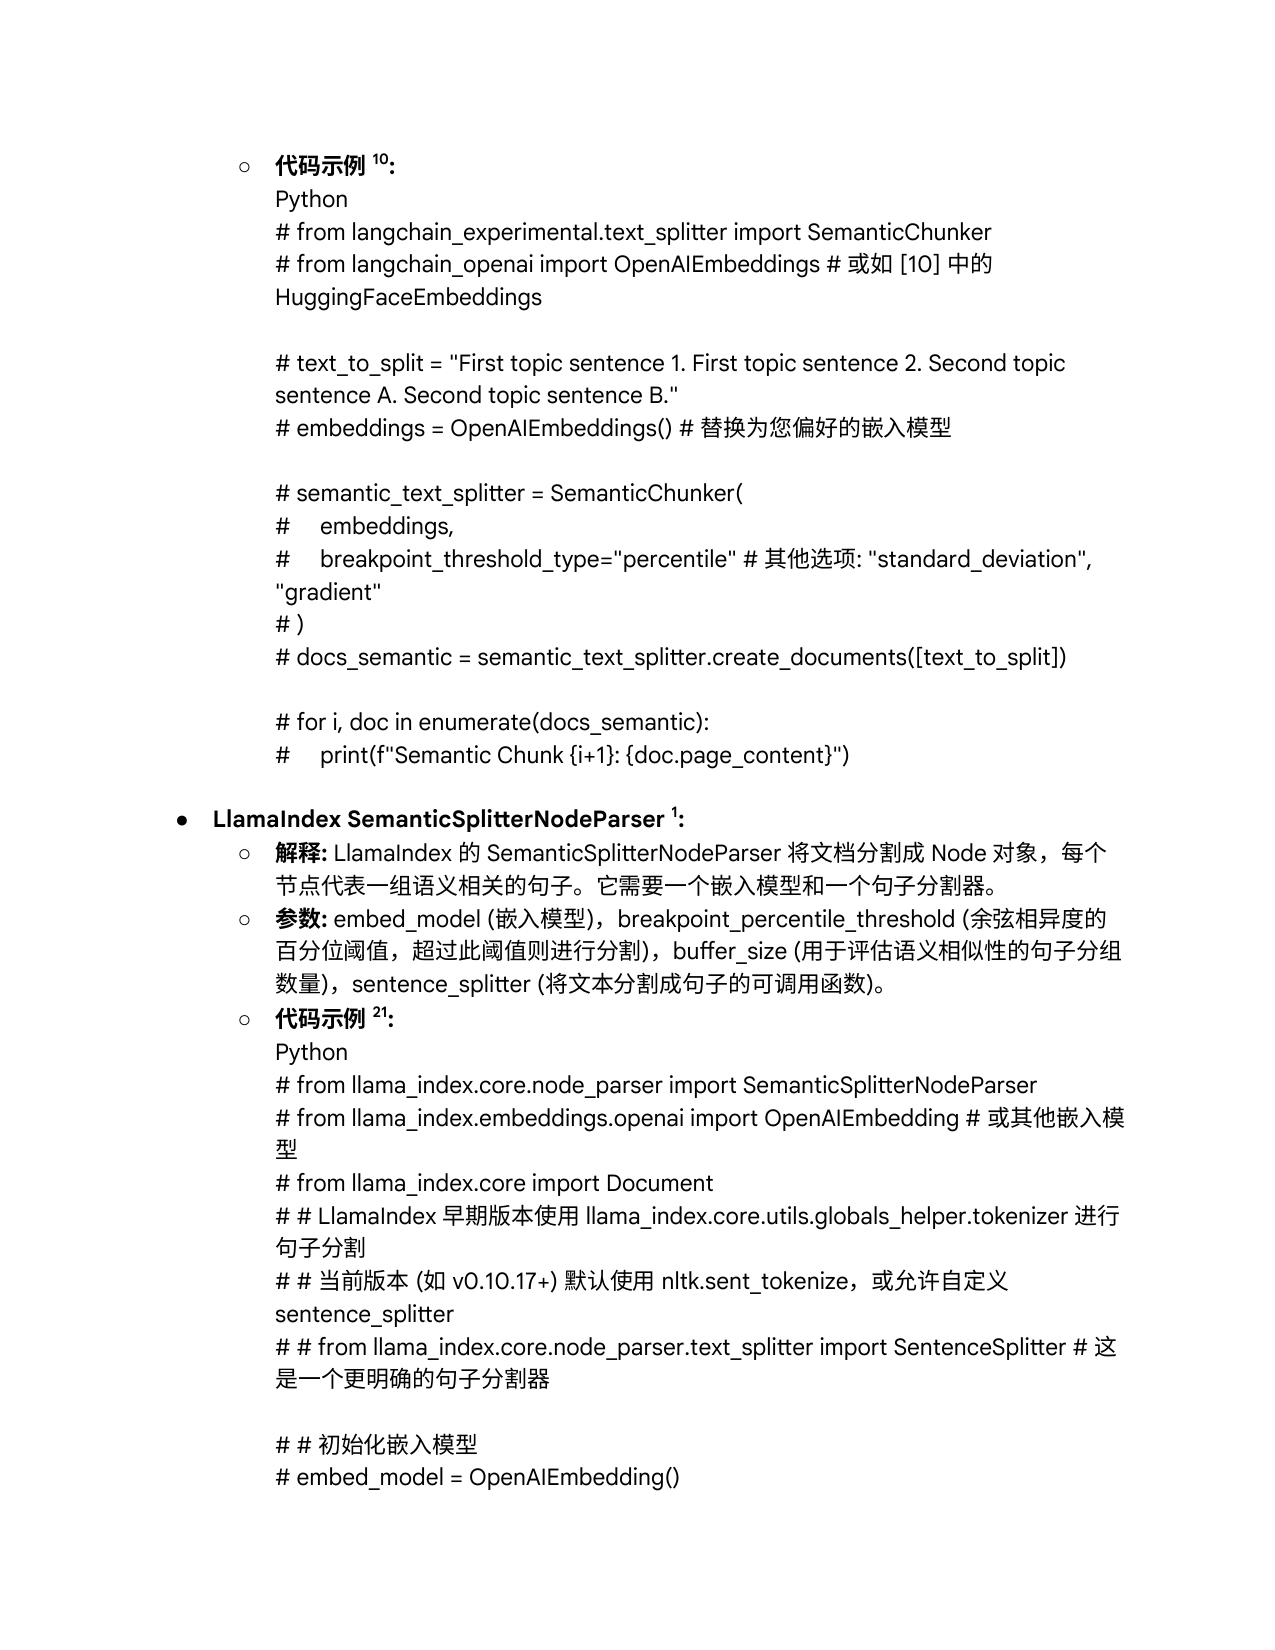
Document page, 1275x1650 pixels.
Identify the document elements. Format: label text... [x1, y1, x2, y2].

list LlamaIndex SemanticSplitterNodeParser 1: [175, 804, 1125, 835]
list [237, 1003, 1125, 1492]
list 参数: embed_model (嵌入模型)，breakpoint_percentile_threshold (余弦相异度的百分位阈值，超过此阈值则进行分割)，buffer_size (用于评估语义相似性的句子分组数量)，sentence_splitter (将文本分割成句子的可调用函数)。 [237, 905, 1125, 999]
list 解释: LlamaIndex 的 SemanticSplitterNodeParser 将文档分割成 Node 对象，每个节点代表一组语义相关的句子。它需要一个嵌入模型和一个句子分割器。 [237, 839, 1125, 901]
list 代码示例 10: Python # from langchain_experimental.text_splitter import SemanticChunker # from langchain_openai import OpenAIEmbeddings # 或如 [10] 中的 HuggingFaceEmbeddings # text_to_split = "First topic sentence 1. First topic sentence 2. Second topic sentence A. Second topic sentence B." # embeddings = OpenAIEmbeddings() # 替换为您偏好的嵌入模型 # semantic_text_splitter = SemanticChunker( # embeddings, # breakpoint_threshold_type="percentile" # 其他选项: "standard_deviation", "gradient" # ) # docs_semantic = semantic_text_splitter.create_documents([text_to_split]) # for i, doc in enumerate(docs_semantic): # print(f"Semantic Chunk {i+1}: {doc.page_content}") [237, 150, 1125, 800]
